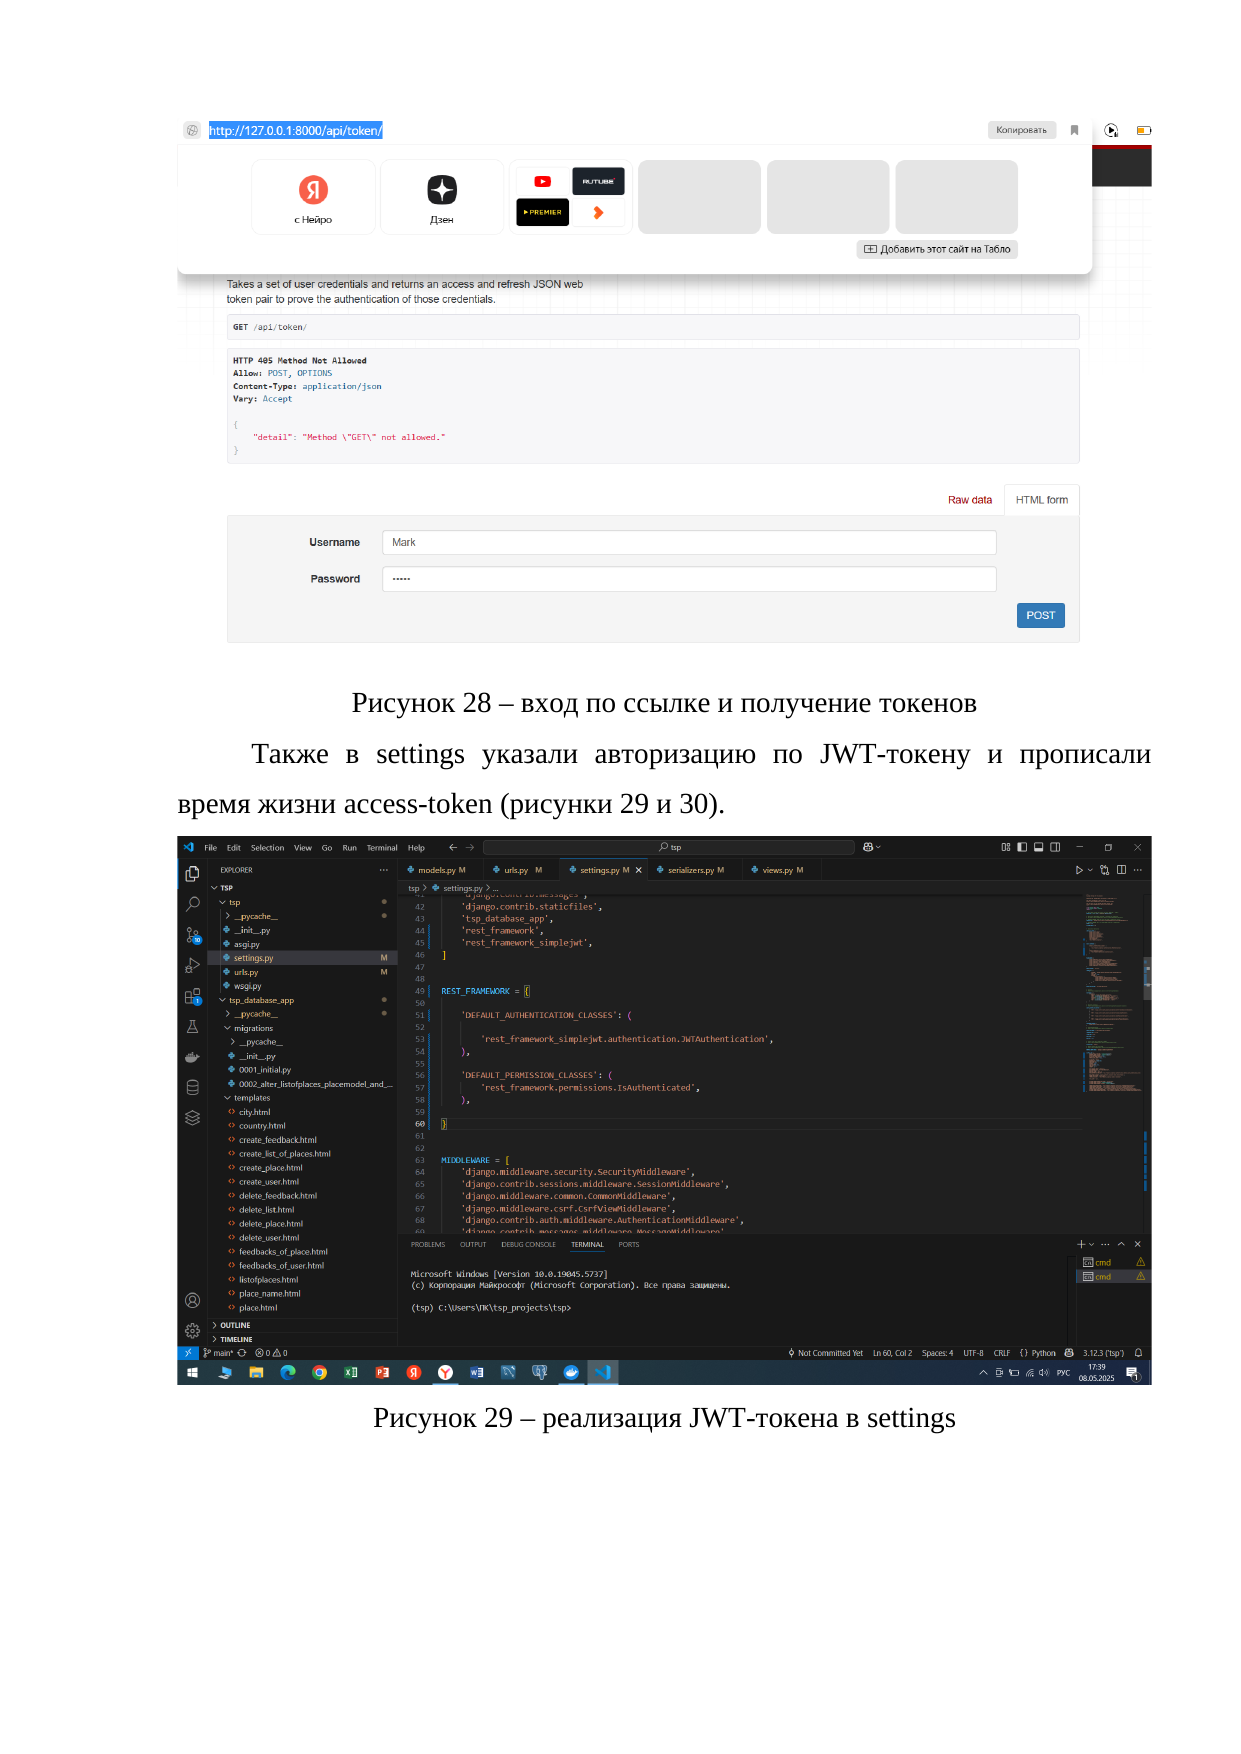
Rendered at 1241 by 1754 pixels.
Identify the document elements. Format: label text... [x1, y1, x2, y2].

picture [177, 836, 1152, 1385]
text Рисунок 29 – реализация JWT-токена в settings [177, 1400, 1152, 1433]
picture [177, 118, 1152, 671]
text Также в settings указали авторизацию по JWT-токену и прописали время жизни access-token (рисунки 29 и 30). [177, 736, 1152, 820]
text Рисунок 28 – вход по ссылке и получение токенов [177, 686, 1152, 719]
